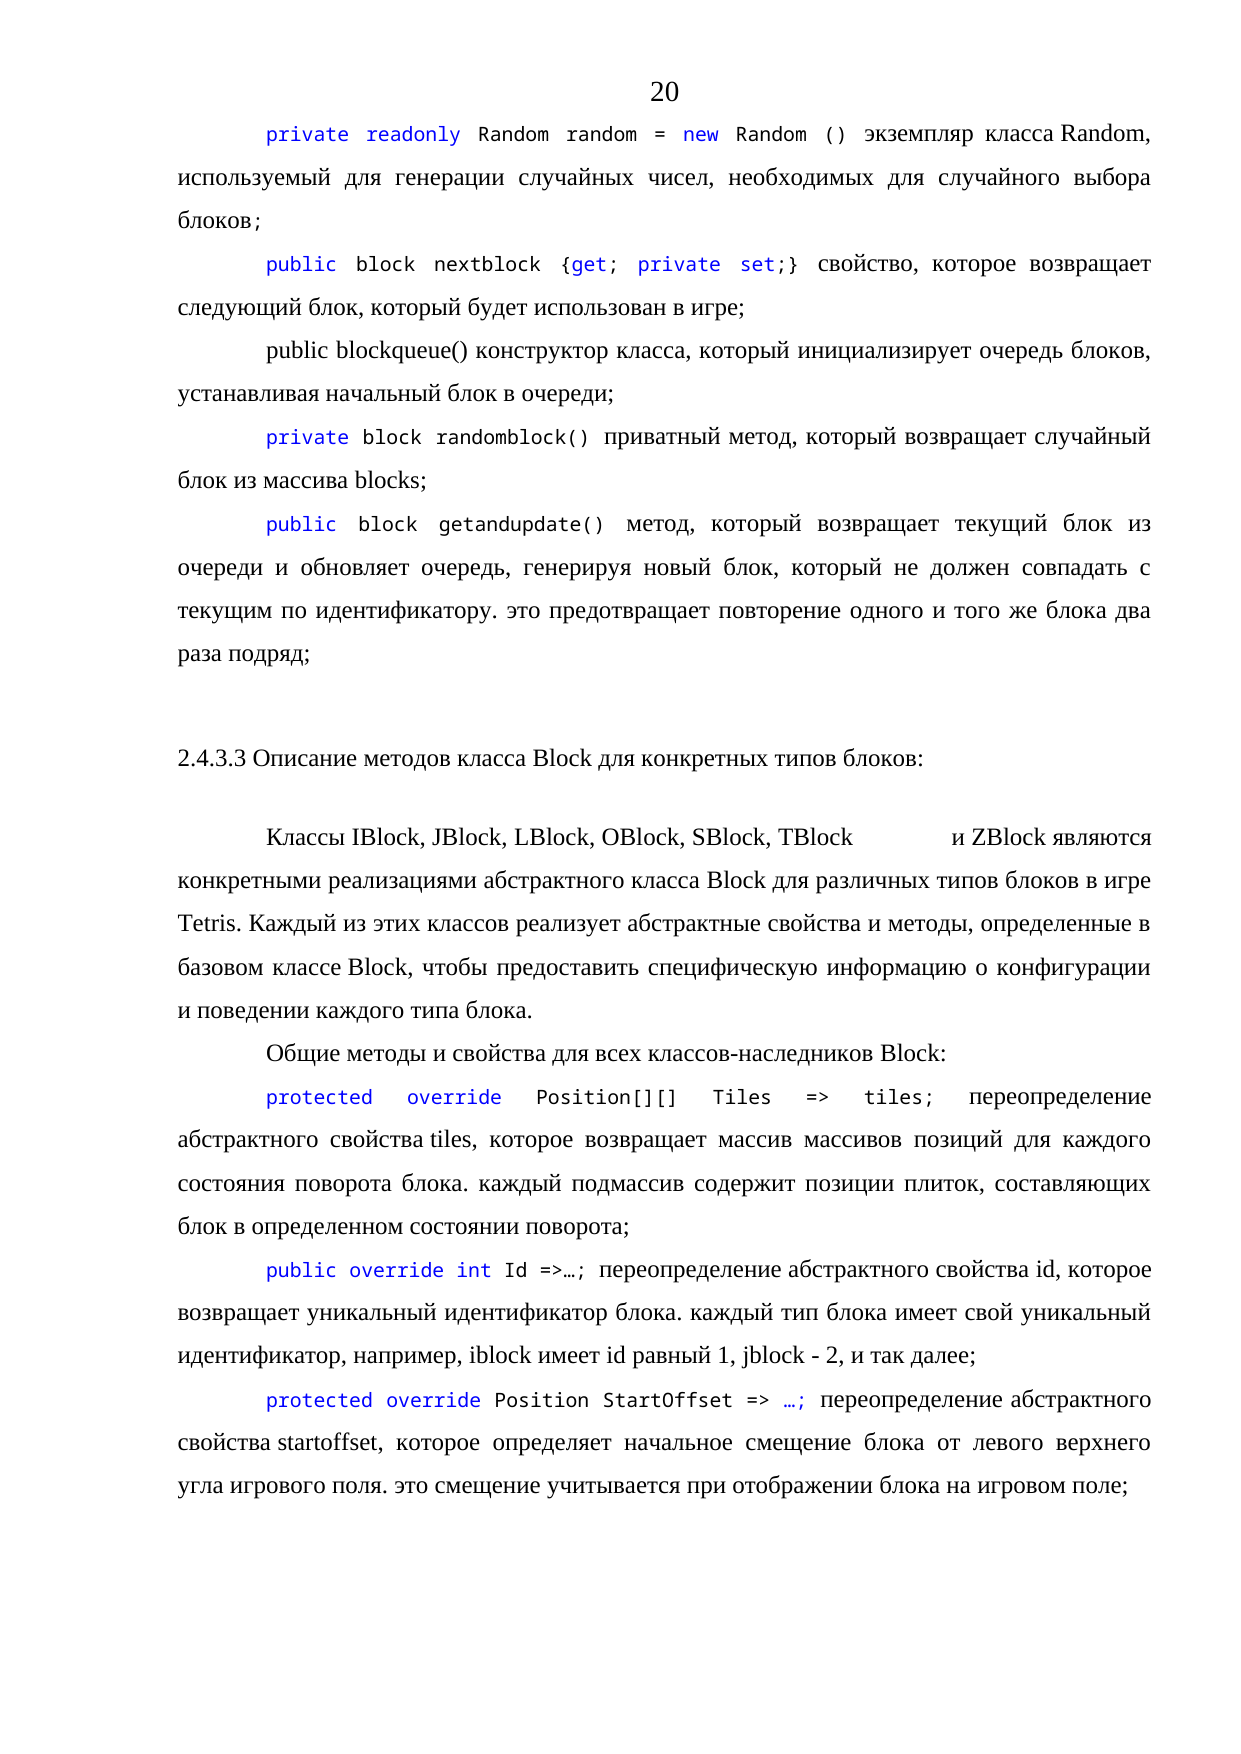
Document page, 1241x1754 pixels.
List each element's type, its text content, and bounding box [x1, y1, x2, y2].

list public override int Id =>…; переопределение абстрактного свойства id, которое возвращает уникальный идентификатор блока. каждый тип блока имеет свой уникальный идентификатор, например, iblock имеет id равный 1, jblock - 2, и так далее; [177, 1254, 1152, 1369]
list public blockqueue() конструктор класса, который инициализирует очередь блоков, устанавливая начальный блок в очереди; [177, 335, 1152, 407]
list private readonly Random random = new Random () экземпляр класса Random, используемый для генерации случайных чисел, необходимых для случайного выбора блоков; [177, 118, 1152, 234]
list public block getandupdate() метод, который возвращает текущий блок из очереди и обновляет очередь, генерируя новый блок, который не должен совпадать с текущим по идентификатору. это предотвращает повторение одного и того же блока два раза подряд; [177, 508, 1152, 667]
list Классы IBlock, JBlock, LBlock, OBlock, SBlock, TBlock и ZBlock являются конкретными реализациями абстрактного класса Block для различных типов блоков в игре Tetris. Каждый из этих классов реализует абстрактные свойства и методы, определенные в базовом классе Block, чтобы предоставить специфическую информацию о конфигурации и поведении каждого типа блока. [177, 822, 1152, 1023]
list protected override Position StartOffset => …; переопределение абстрактного свойства startoffset, которое определяет начальное смещение блока от левого верхнего угла игрового поля. это смещение учитывается при отображении блока на игровом поле; [177, 1384, 1152, 1499]
list public block nextblock {get; private set;} свойство, которое возвращает следующий блок, который будет использован в игре; [177, 248, 1152, 321]
list protected override Position[][] Tiles => tiles; переопределение абстрактного свойства tiles, которое возвращает массив массивов позиций для каждого состояния поворота блока. каждый подмассив содержит позиции плиток, составляющих блок в определенном состоянии поворота; [177, 1081, 1152, 1239]
subtitle 2.4.3.3 Описание методов класса Block для конкретных типов блоков: [177, 743, 1152, 772]
list Общие методы и свойства для всех классов-наследников Block: [177, 1038, 1152, 1067]
list private block randomblock() приватный метод, который возвращает случайный блок из массива blocks; [177, 421, 1152, 494]
